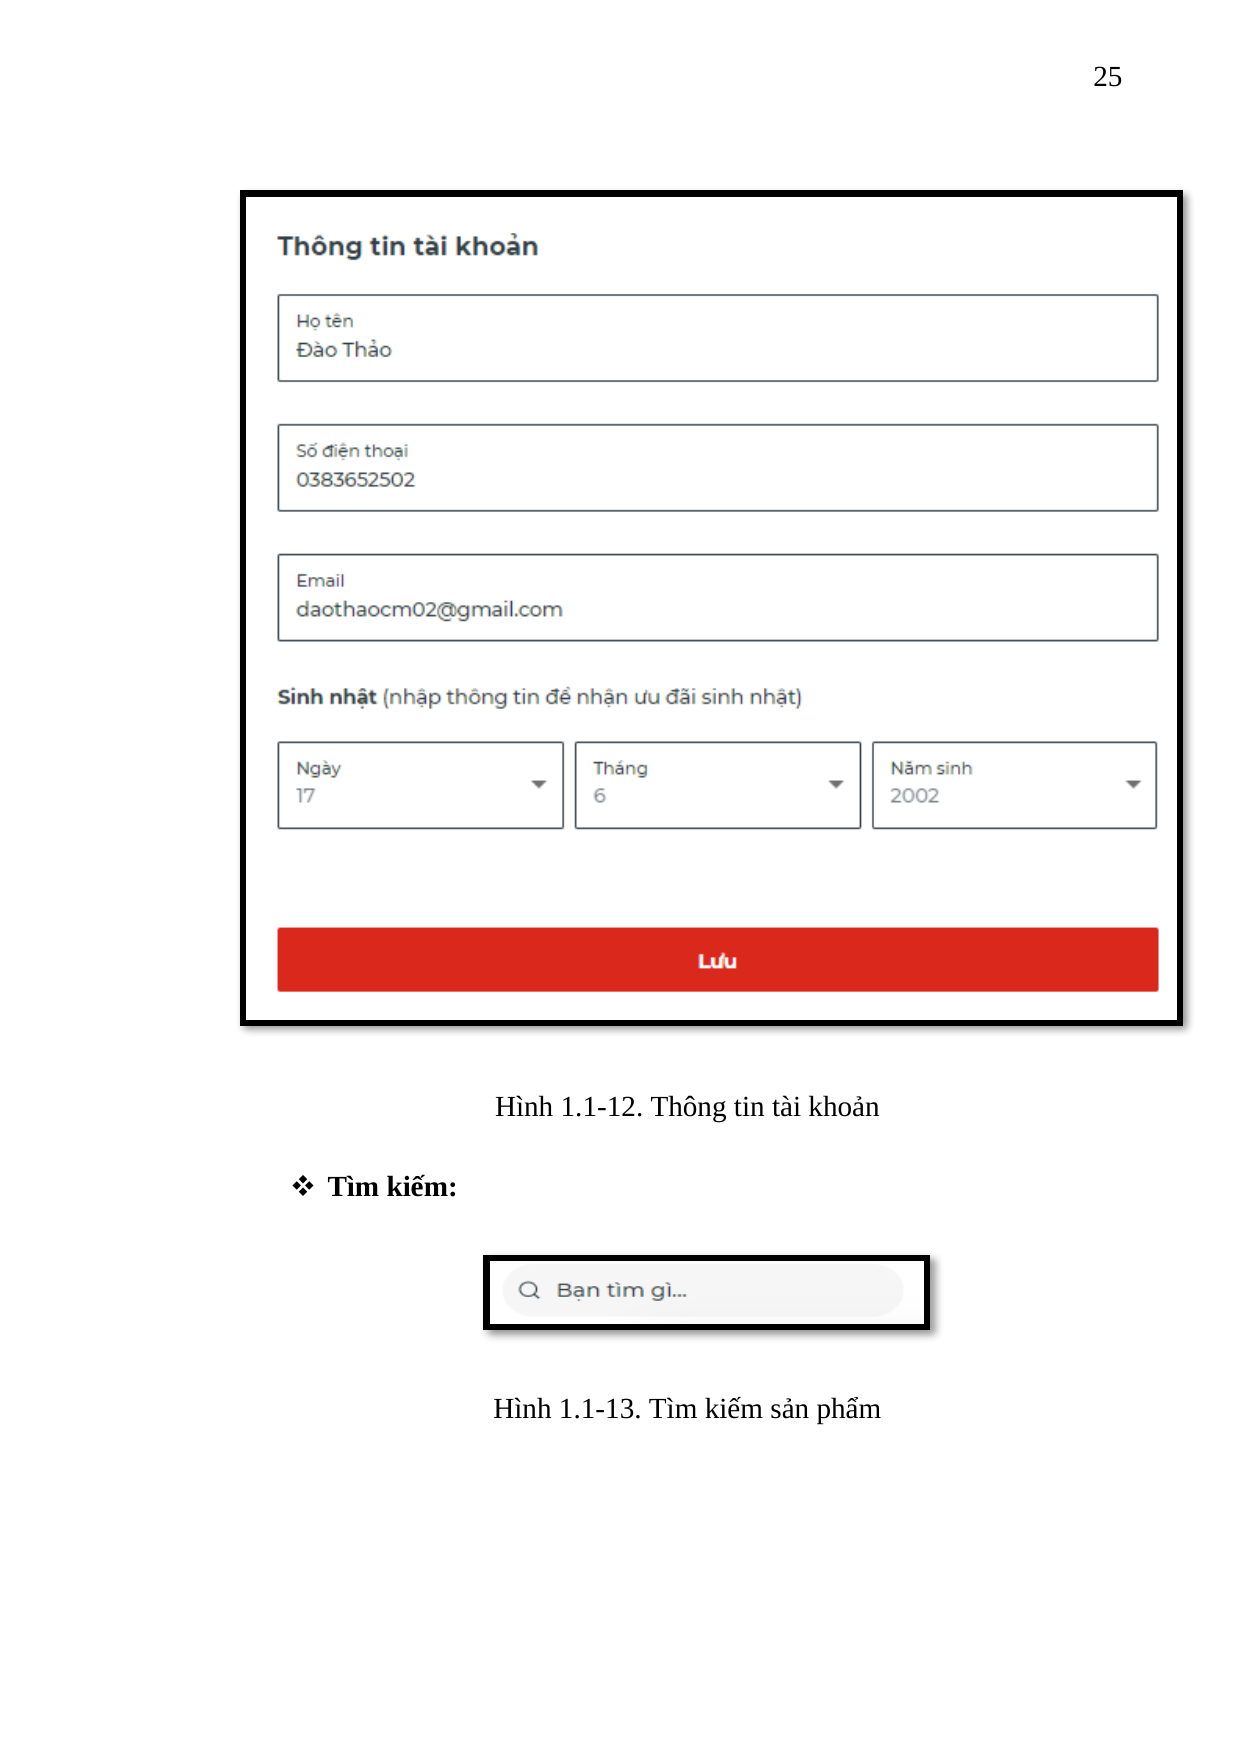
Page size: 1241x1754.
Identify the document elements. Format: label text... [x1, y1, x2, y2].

list Tìm kiếm: [290, 1169, 1122, 1203]
picture [490, 1261, 924, 1324]
picture [246, 197, 1177, 1020]
